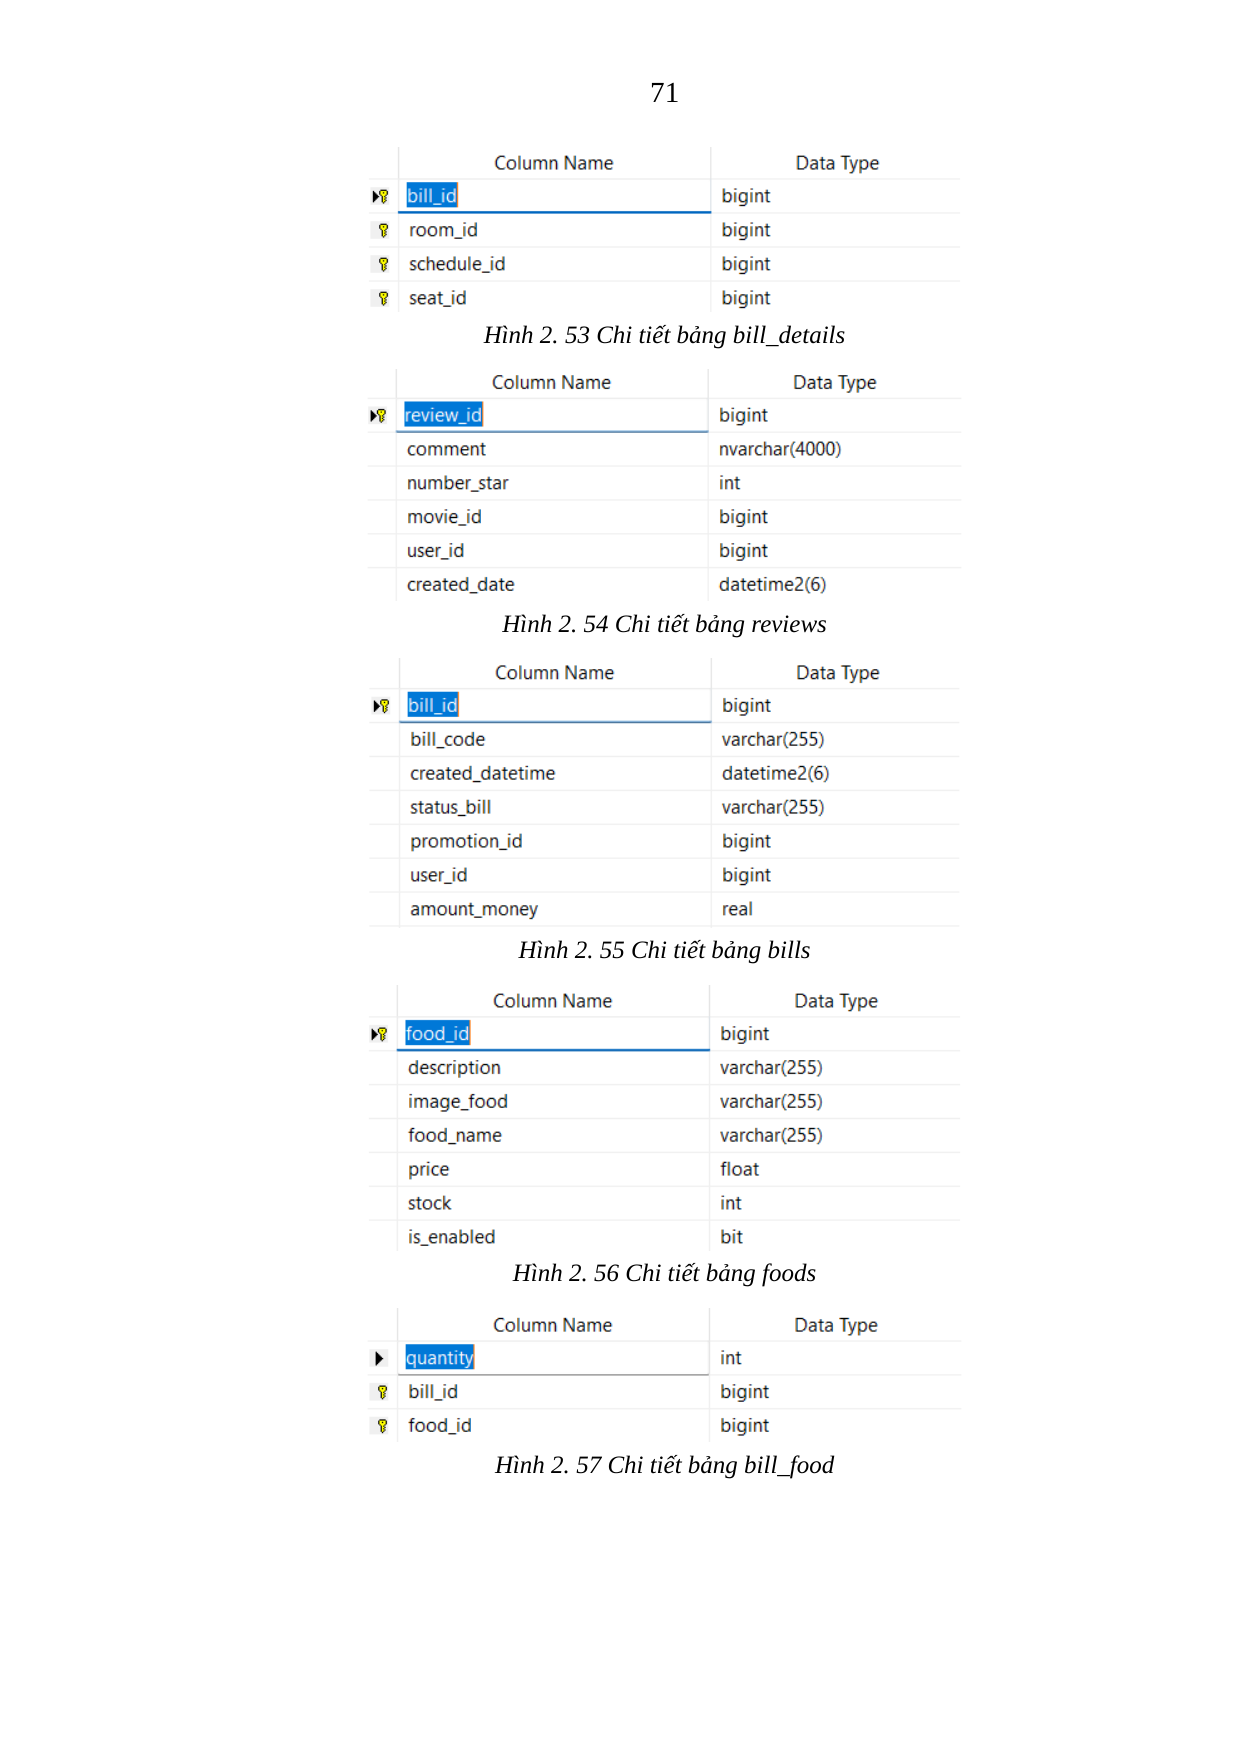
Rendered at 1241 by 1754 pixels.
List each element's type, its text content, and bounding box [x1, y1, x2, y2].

picture [369, 658, 960, 928]
picture [368, 985, 961, 1251]
picture [367, 1308, 962, 1442]
picture [367, 369, 962, 601]
picture [368, 147, 961, 312]
